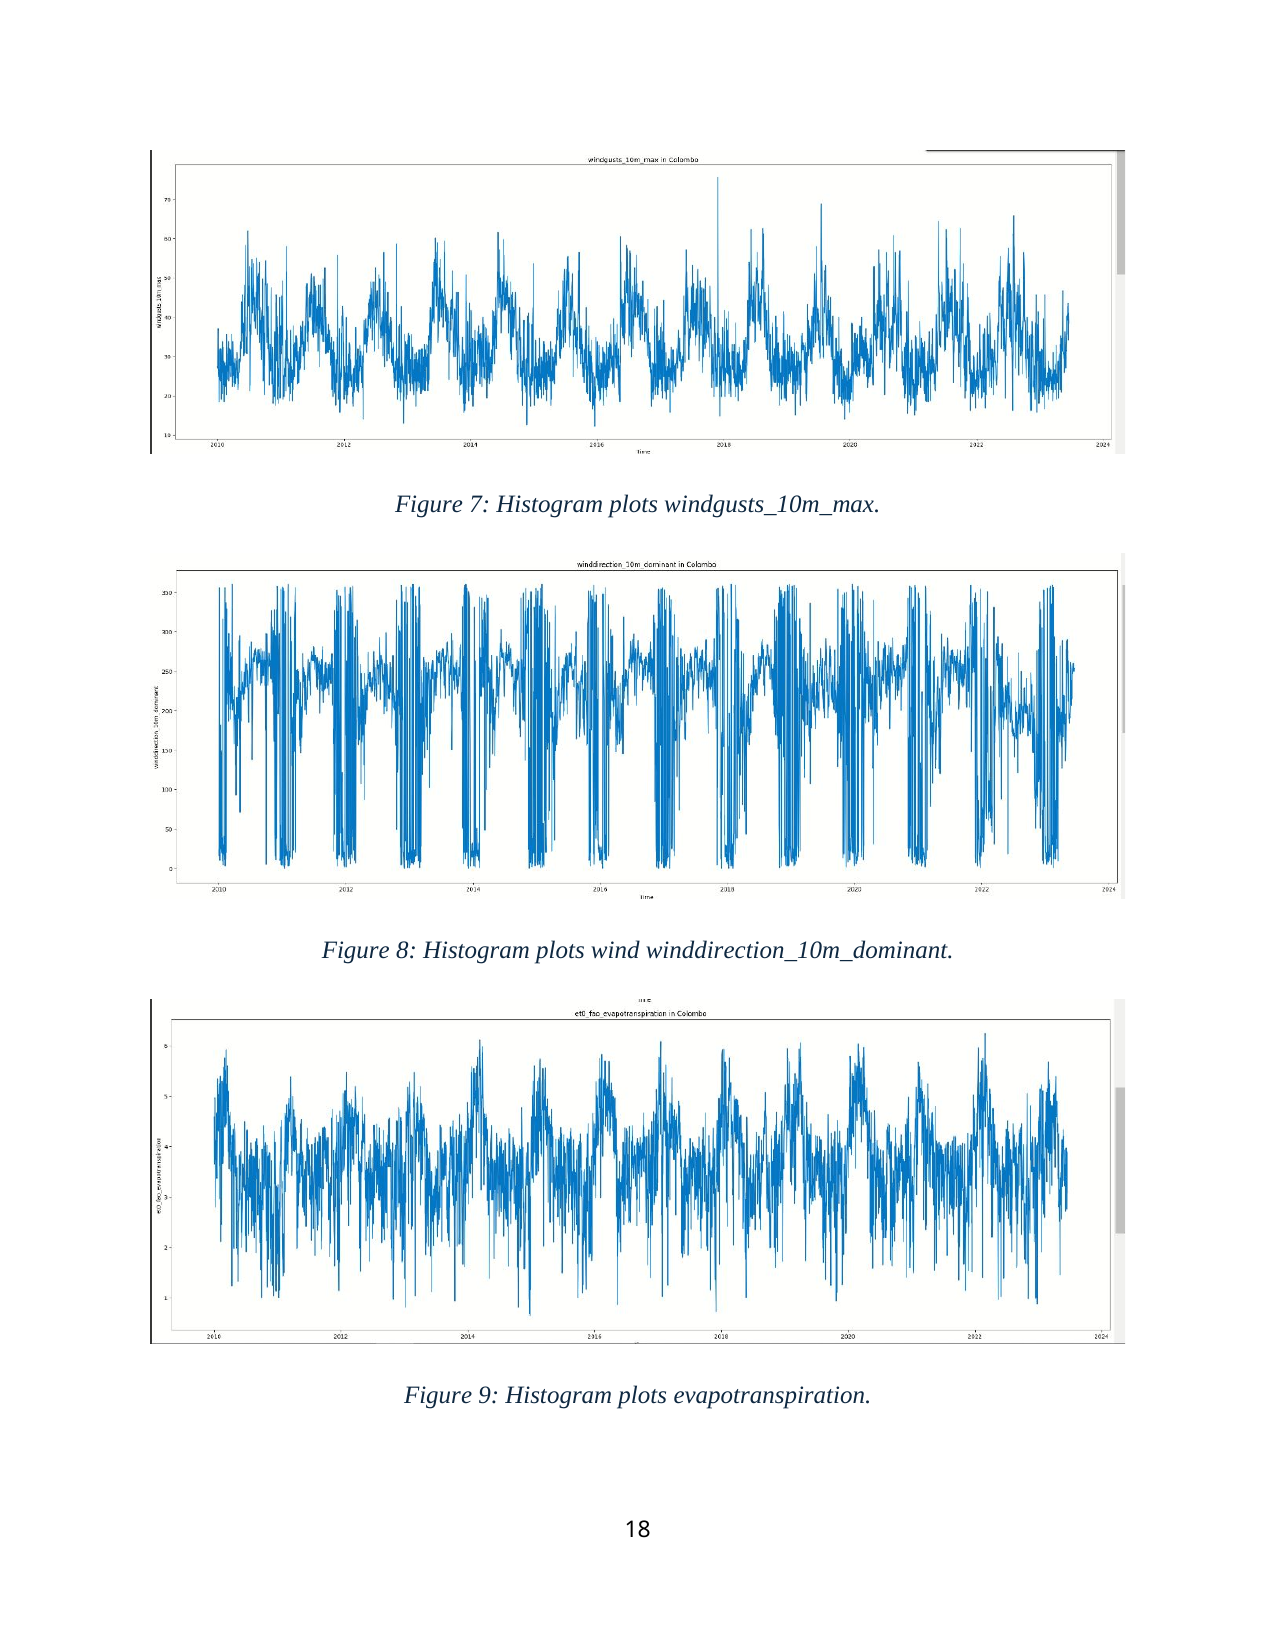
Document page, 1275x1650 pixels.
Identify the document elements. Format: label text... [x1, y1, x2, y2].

text Figure 9: Histogram plots evapotranspiration. [150, 1380, 1125, 1409]
picture [150, 553, 1125, 899]
text Figure 7: Histogram plots windgusts_10m_max. [150, 489, 1125, 518]
text Figure 8: Histogram plots wind winddirection_10m_dominant. [150, 935, 1125, 964]
picture [150, 150, 1125, 454]
picture [150, 999, 1125, 1344]
